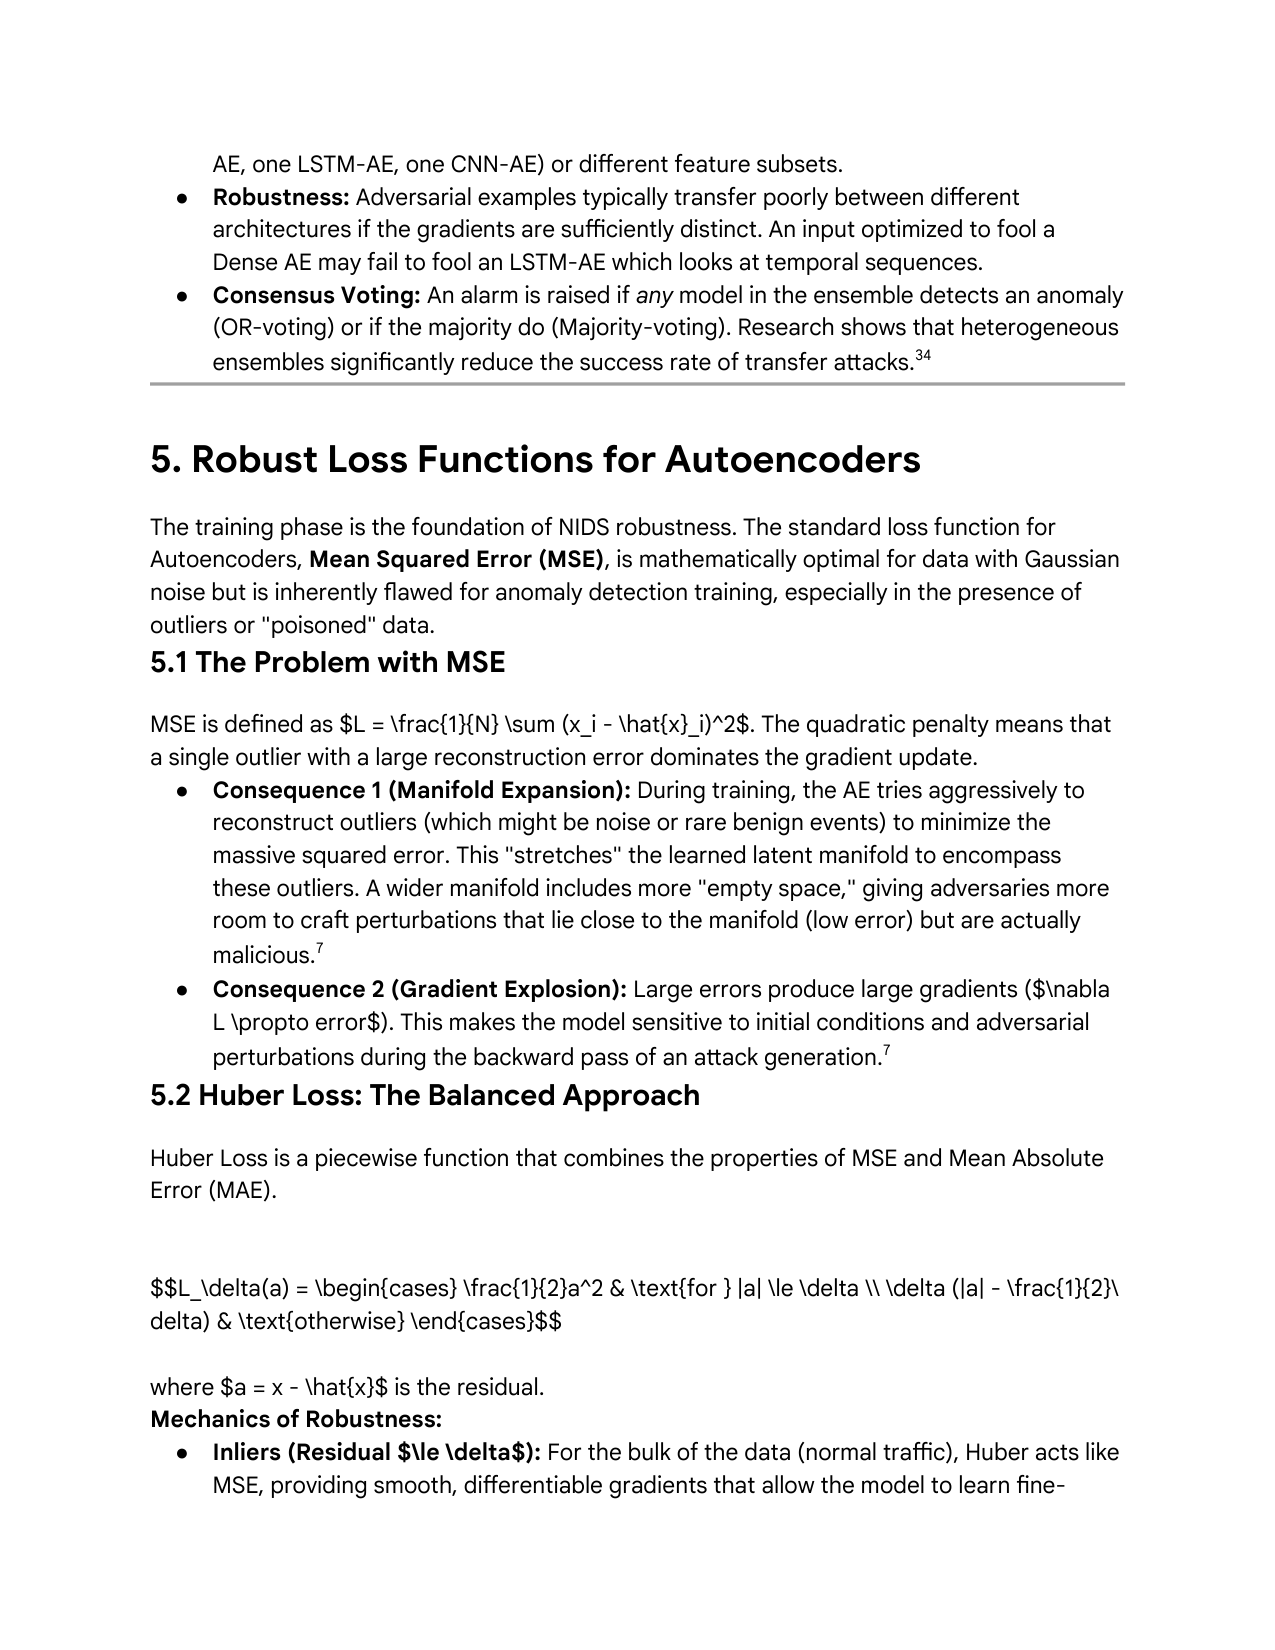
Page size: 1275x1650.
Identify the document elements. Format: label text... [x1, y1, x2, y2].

subtitle 5.2 Huber Loss: The Balanced Approach [150, 1077, 1125, 1114]
list Robustness: Adversarial examples typically transfer poorly between different architectures if the gradients are sufficiently distinct. An input optimized to fool a Dense AE may fail to fool an LSTM-AE which looks at temporal sequences. [175, 183, 1125, 277]
text $$L_\delta(a) = \begin{cases} \frac{1}{2}a^2 & \text{for } |a| \le \delta \\ \delta (|a| - \frac{1}{2}\delta) & \text{otherwise} \end{cases}$$ [150, 1274, 1125, 1336]
list Consensus Voting: An alarm is raised if any model in the ensemble detects an anomaly (OR-voting) or if the majority do (Majority-voting). Research shows that heterogeneous ensembles significantly reduce the success rate of transfer attacks.34 [175, 281, 1125, 378]
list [175, 150, 1125, 179]
text MSE is defined as $L = \frac{1}{N} \sum (x_i - \hat{x}_i)^2$. The quadratic penalty means that a single outlier with a large reconstruction error dominates the gradient update. [150, 710, 1125, 772]
text Huber Loss is a piecewise function that combines the properties of MSE and Mean Absolute Error (MAE). [150, 1144, 1125, 1205]
subtitle 5. Robust Loss Functions for Autoencoders [150, 386, 1125, 483]
text where $a = x - \hat{x}$ is the residual. [150, 1373, 1125, 1401]
text Mechanics of Robustness: [150, 1405, 1125, 1434]
list Consequence 2 (Gradient Explosion): Large errors produce large gradients ($\nabla L \propto error$). This makes the model sensitive to initial conditions and adversarial perturbations during the backward pass of an attack generation.7 [175, 976, 1125, 1073]
subtitle 5.1 The Problem with MSE [150, 644, 1125, 680]
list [175, 1438, 1125, 1499]
list Consequence 1 (Manifold Expansion): During training, the AE tries aggressively to reconstruct outliers (which might be noise or rare benign events) to minimize the massive squared error. This "stretches" the learned latent manifold to encompass these outliers. A wider manifold includes more "empty space," giving adversaries more room to craft perturbations that lie close to the manifold (low error) but are actually malicious.7 [175, 776, 1125, 971]
text The training phase is the foundation of NIDS robustness. The standard loss function for Autoencoders, Mean Squared Error (MSE), is mathematically optimal for data with Gaussian noise but is inherently flawed for anomaly detection training, especially in the presence of outliers or "poisoned" data. [150, 513, 1125, 640]
